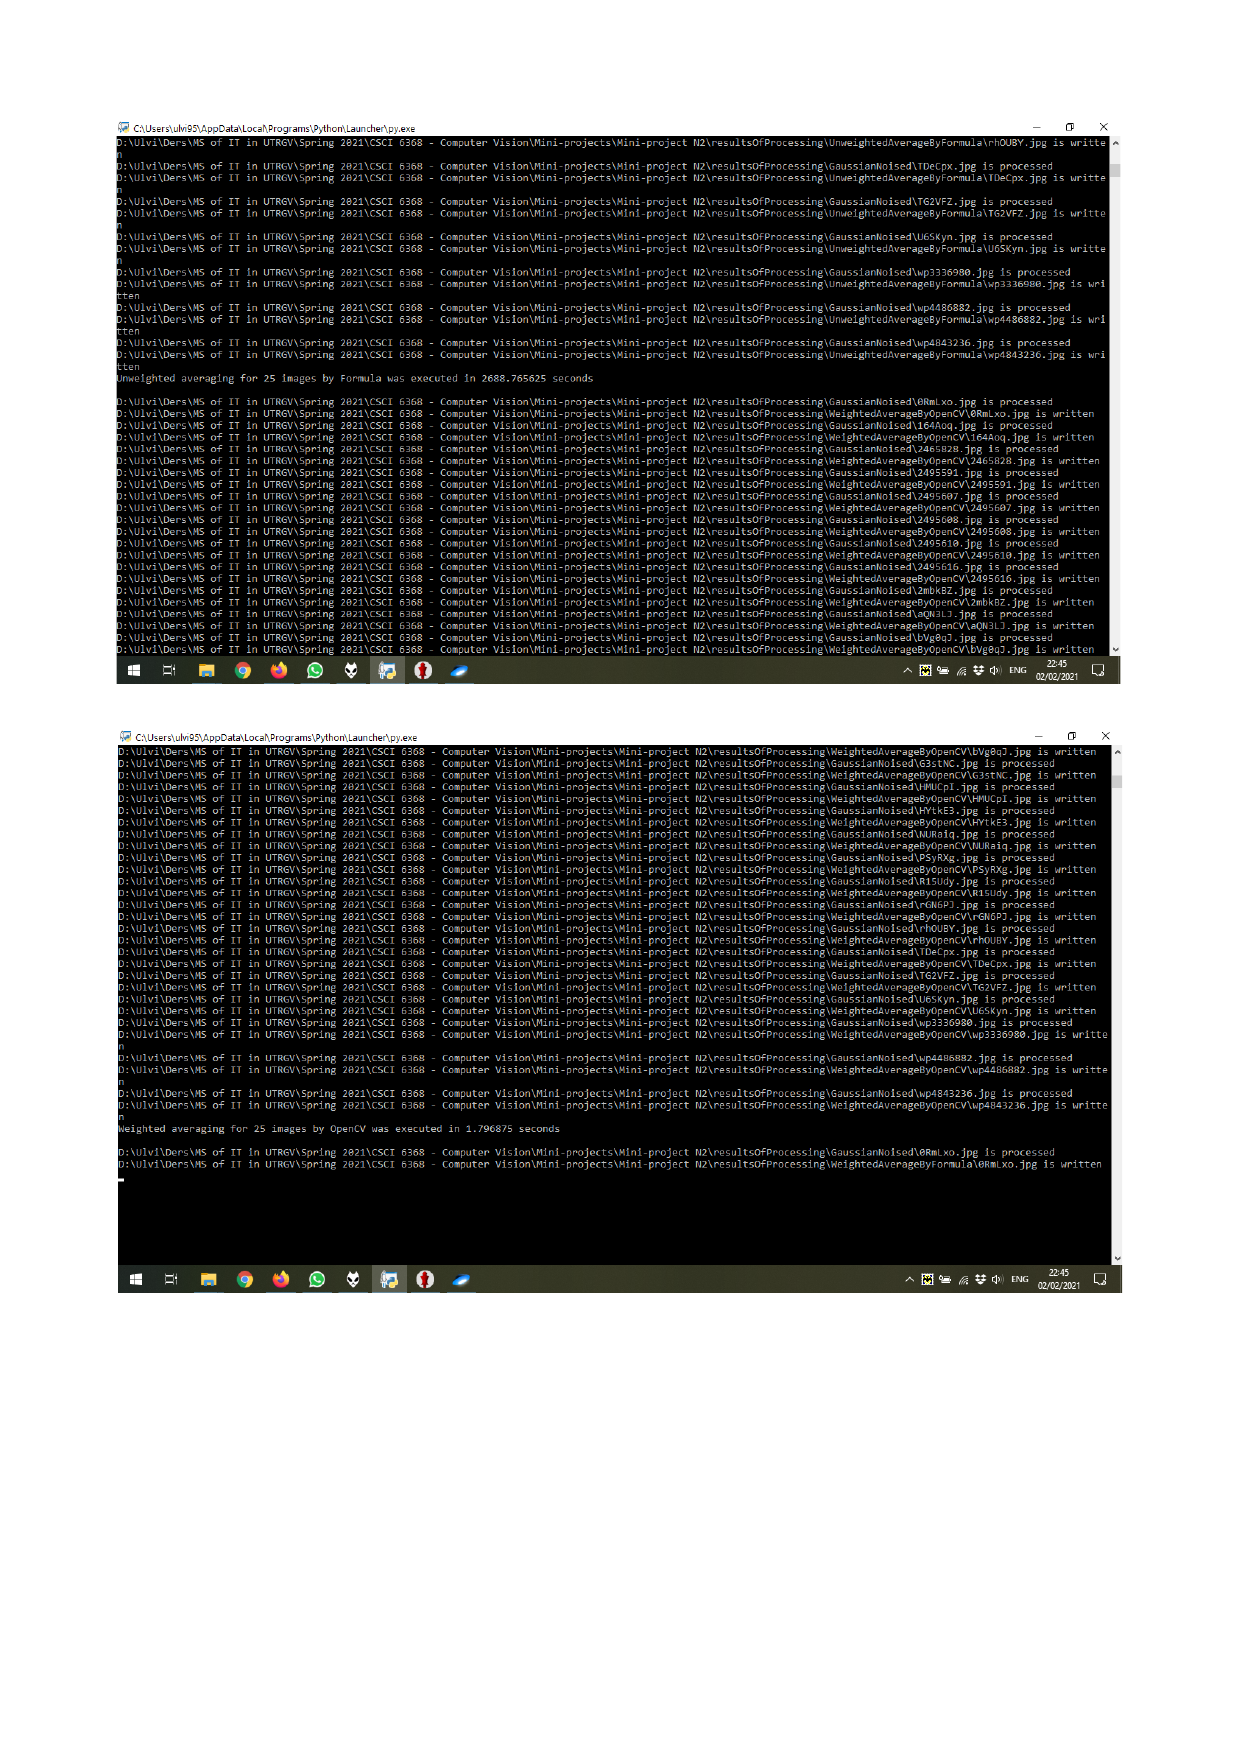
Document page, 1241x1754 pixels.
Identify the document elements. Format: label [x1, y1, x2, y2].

picture [116, 119, 1121, 684]
picture [118, 728, 1123, 1293]
